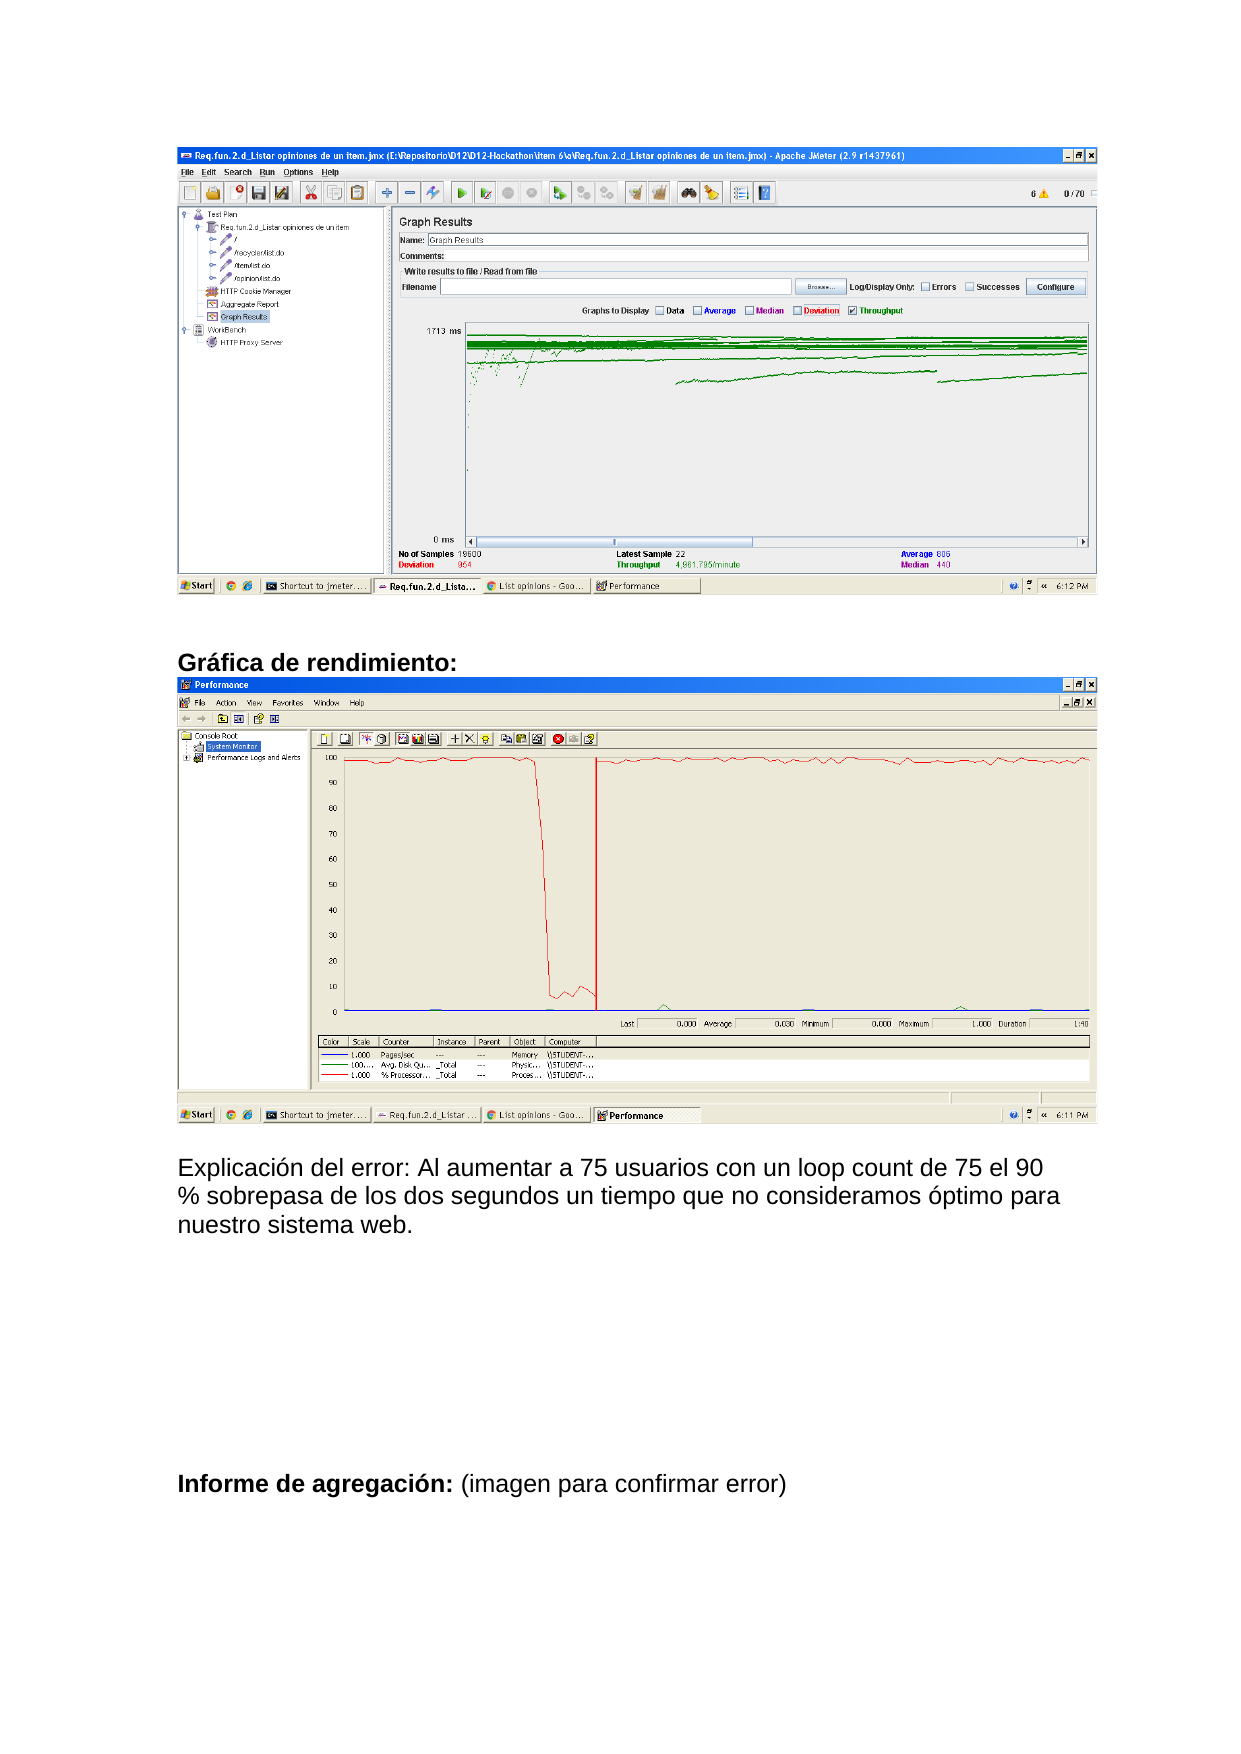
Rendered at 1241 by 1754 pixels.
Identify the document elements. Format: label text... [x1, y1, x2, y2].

picture [177, 677, 1098, 1124]
text Explicación del error: Al aumentar a 75 usuarios con un loop count de 75 el 90 % sobrepasa de los dos segundos un tiempo que no consideramos óptimo para nuestro sistema web. [177, 1153, 1063, 1239]
text Gráfica de rendimiento: [177, 648, 1063, 677]
picture [177, 147, 1098, 595]
text Informe de agregación: (imagen para confirmar error) [177, 1469, 1063, 1498]
